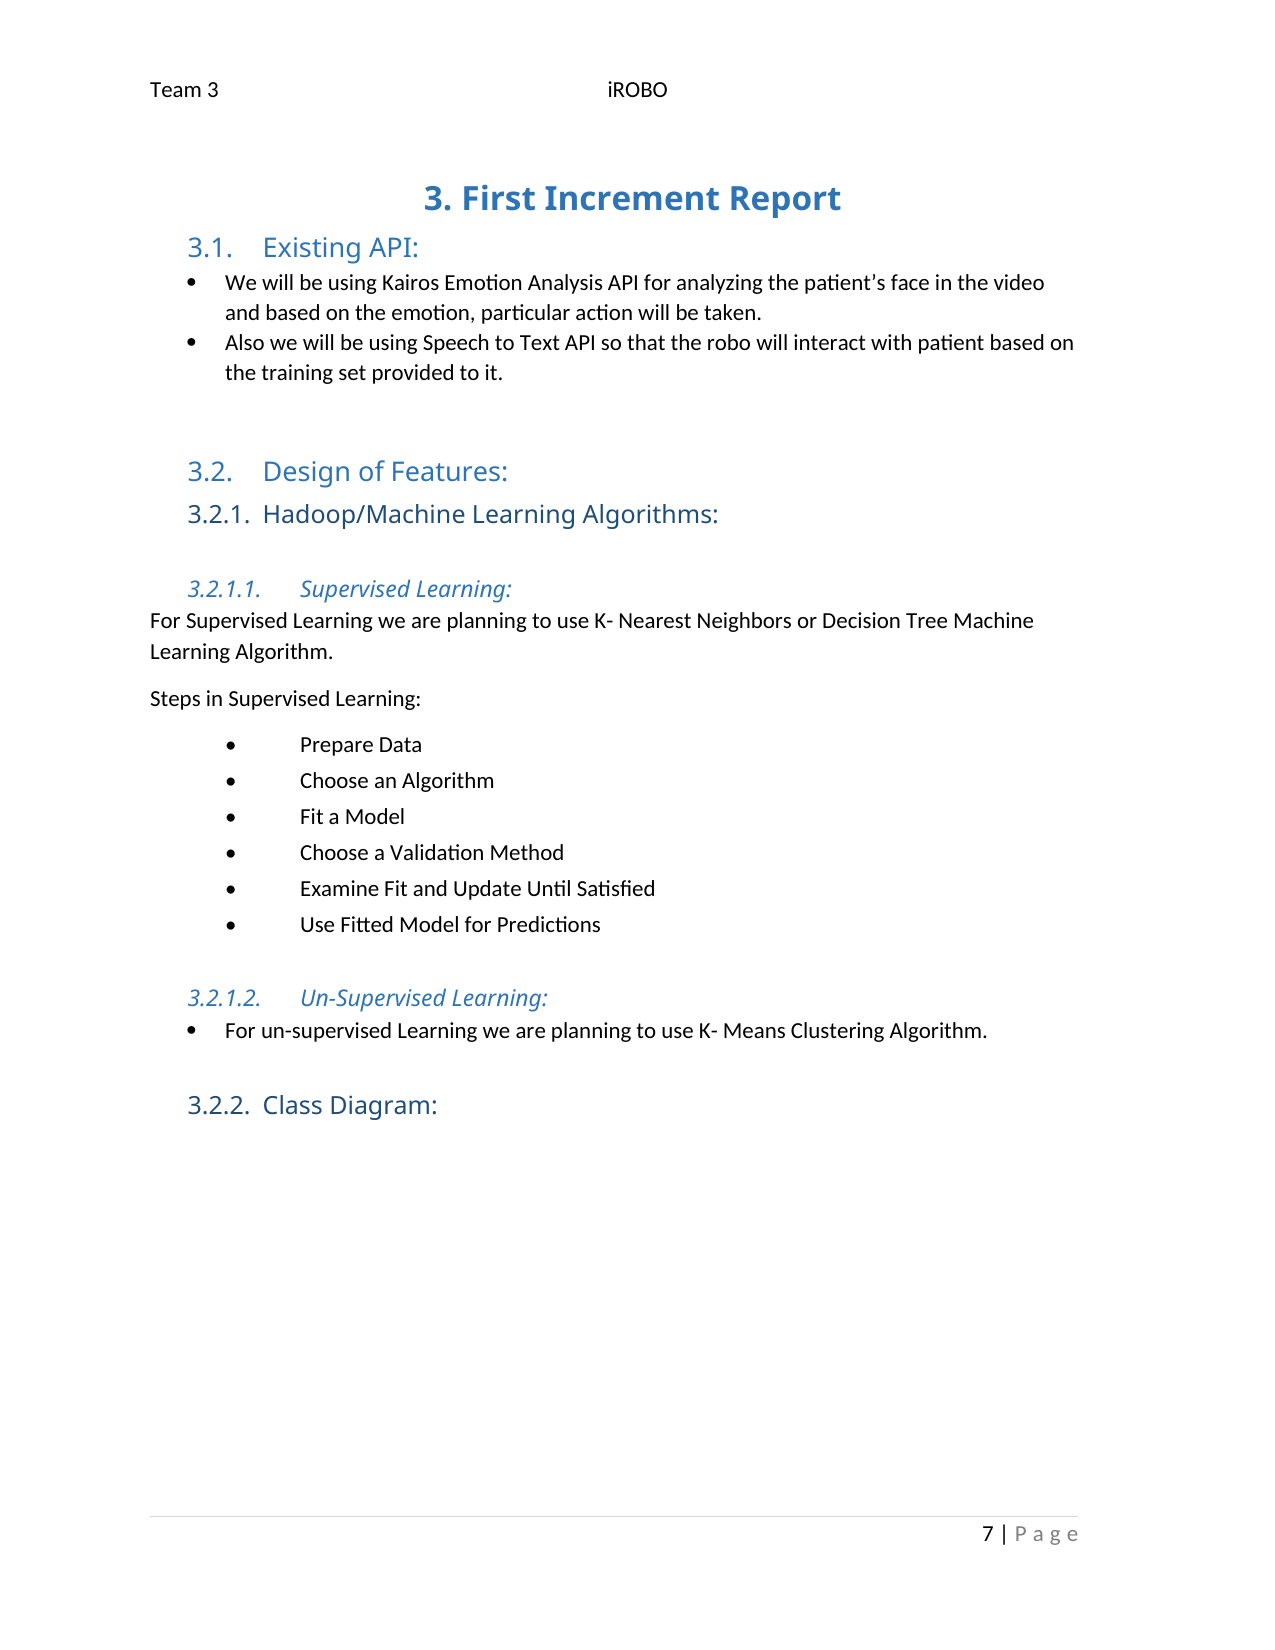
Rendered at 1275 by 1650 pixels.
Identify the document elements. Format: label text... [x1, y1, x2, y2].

list For un-supervised Learning we are planning to use K- Means Clustering Algorithm. [187, 1016, 1078, 1044]
subtitle Supervised Learning: [187, 573, 1078, 604]
text • Prepare Data [150, 731, 1078, 759]
text • Fit a Model [150, 802, 1078, 831]
list Also we will be using Speech to Text API so that the robo will interact with patient based on the training set provided to it. [187, 328, 1078, 387]
text • Choose a Validation Method [150, 838, 1078, 866]
subtitle Existing API: [187, 228, 1078, 265]
subtitle Class Diagram: [187, 1088, 1078, 1122]
subtitle First Increment Report [187, 175, 1078, 220]
text For Supervised Learning we are planning to use K- Nearest Neighbors or Decision Tree Machine Learning Algorithm. [150, 607, 1078, 665]
text • Choose an Algorithm [150, 766, 1078, 794]
text • Examine Fit and Update Until Satisfied [150, 874, 1078, 902]
text Steps in Supervised Learning: [150, 684, 1078, 712]
subtitle Hadoop/Machine Learning Algorithms: [187, 496, 1078, 530]
text • Use Fitted Model for Predictions [150, 910, 1078, 938]
subtitle Un-Supervised Learning: [187, 982, 1078, 1013]
subtitle Design of Features: [187, 452, 1078, 489]
list We will be using Kairos Emotion Analysis API for analyzing the patient’s face in the video and based on the emotion, particular action will be taken. [187, 268, 1078, 326]
